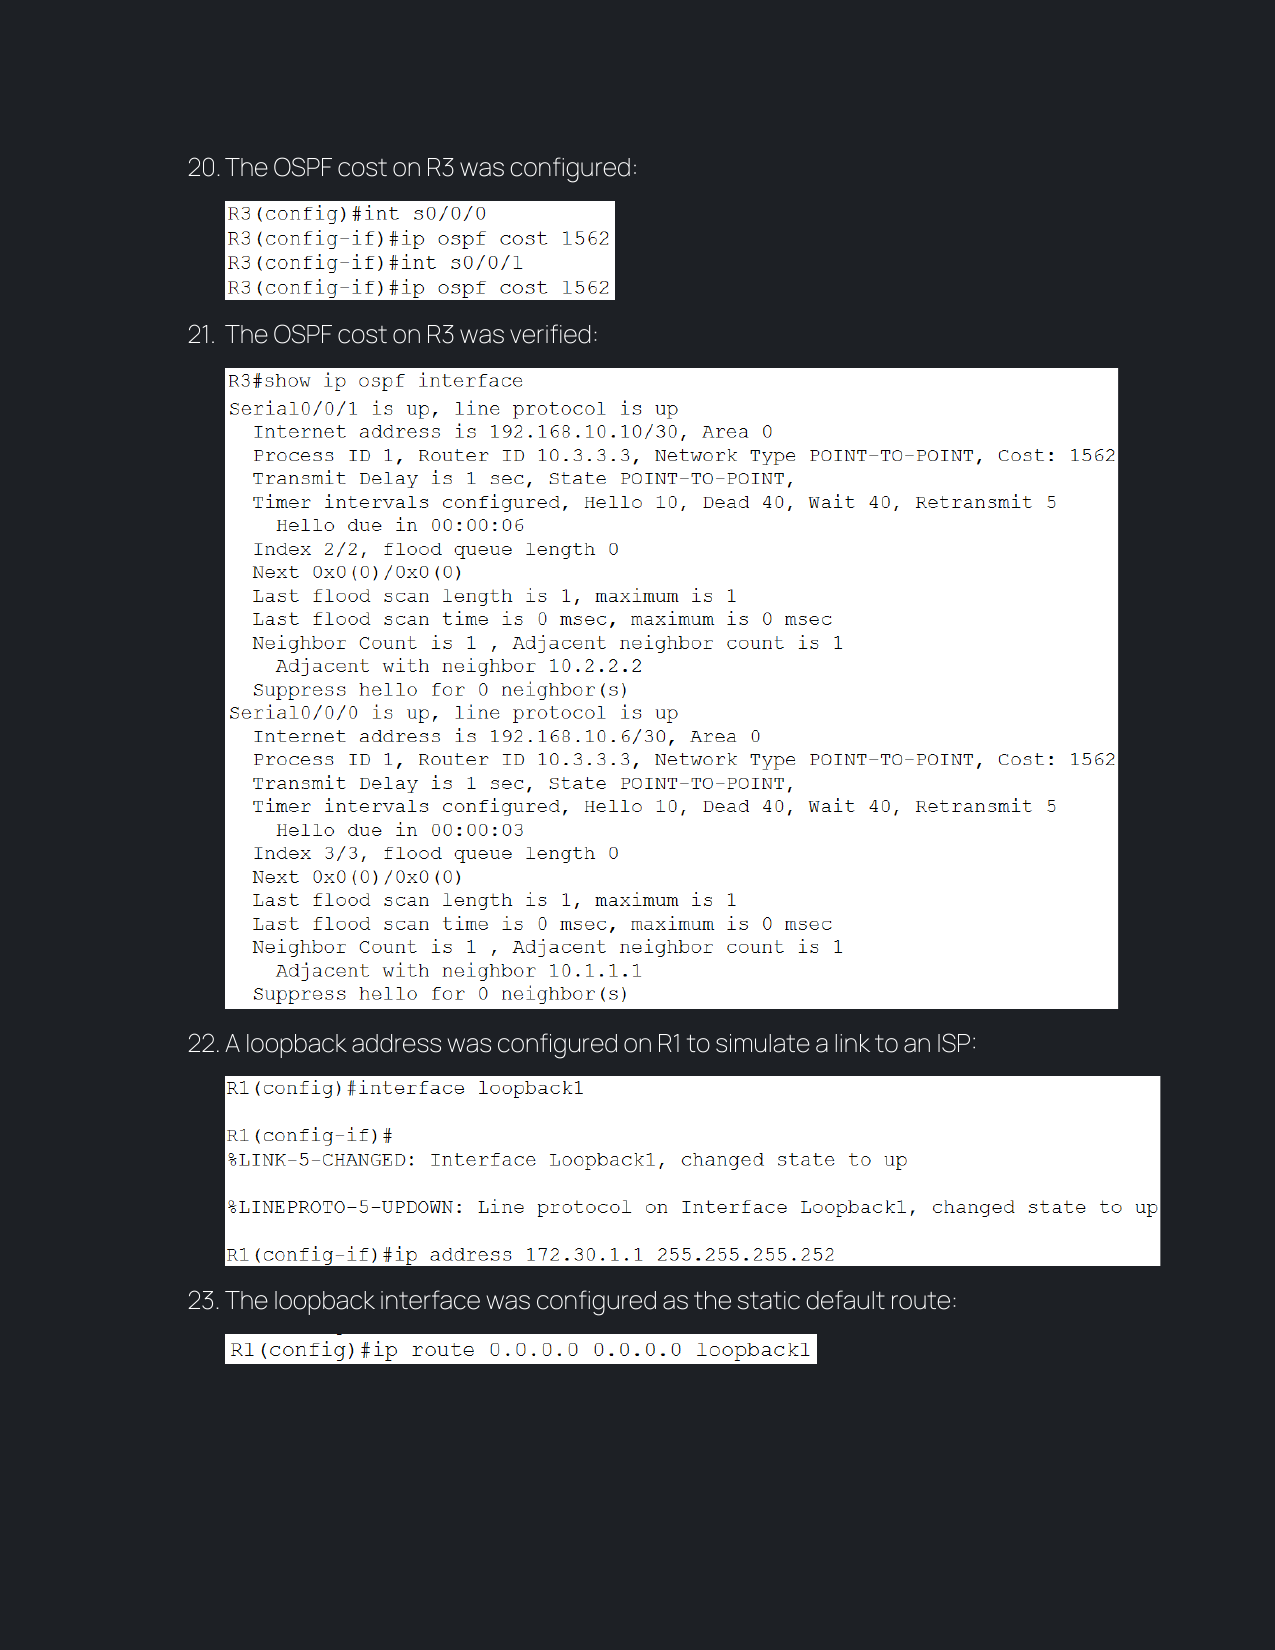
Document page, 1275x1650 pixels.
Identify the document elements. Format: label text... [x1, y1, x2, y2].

list The loopback interface was configured as the static default route: [187, 1283, 1125, 1317]
picture [225, 201, 615, 300]
list A loopback address was configured on R1 to simulate a link to an ISP: [187, 1025, 1125, 1059]
picture [225, 368, 1119, 1009]
list The OSPF cost on R3 was configured: [187, 150, 1125, 184]
picture [225, 1076, 1161, 1266]
picture [225, 1334, 817, 1364]
list The OSPF cost on R3 was verified: [187, 317, 1125, 351]
